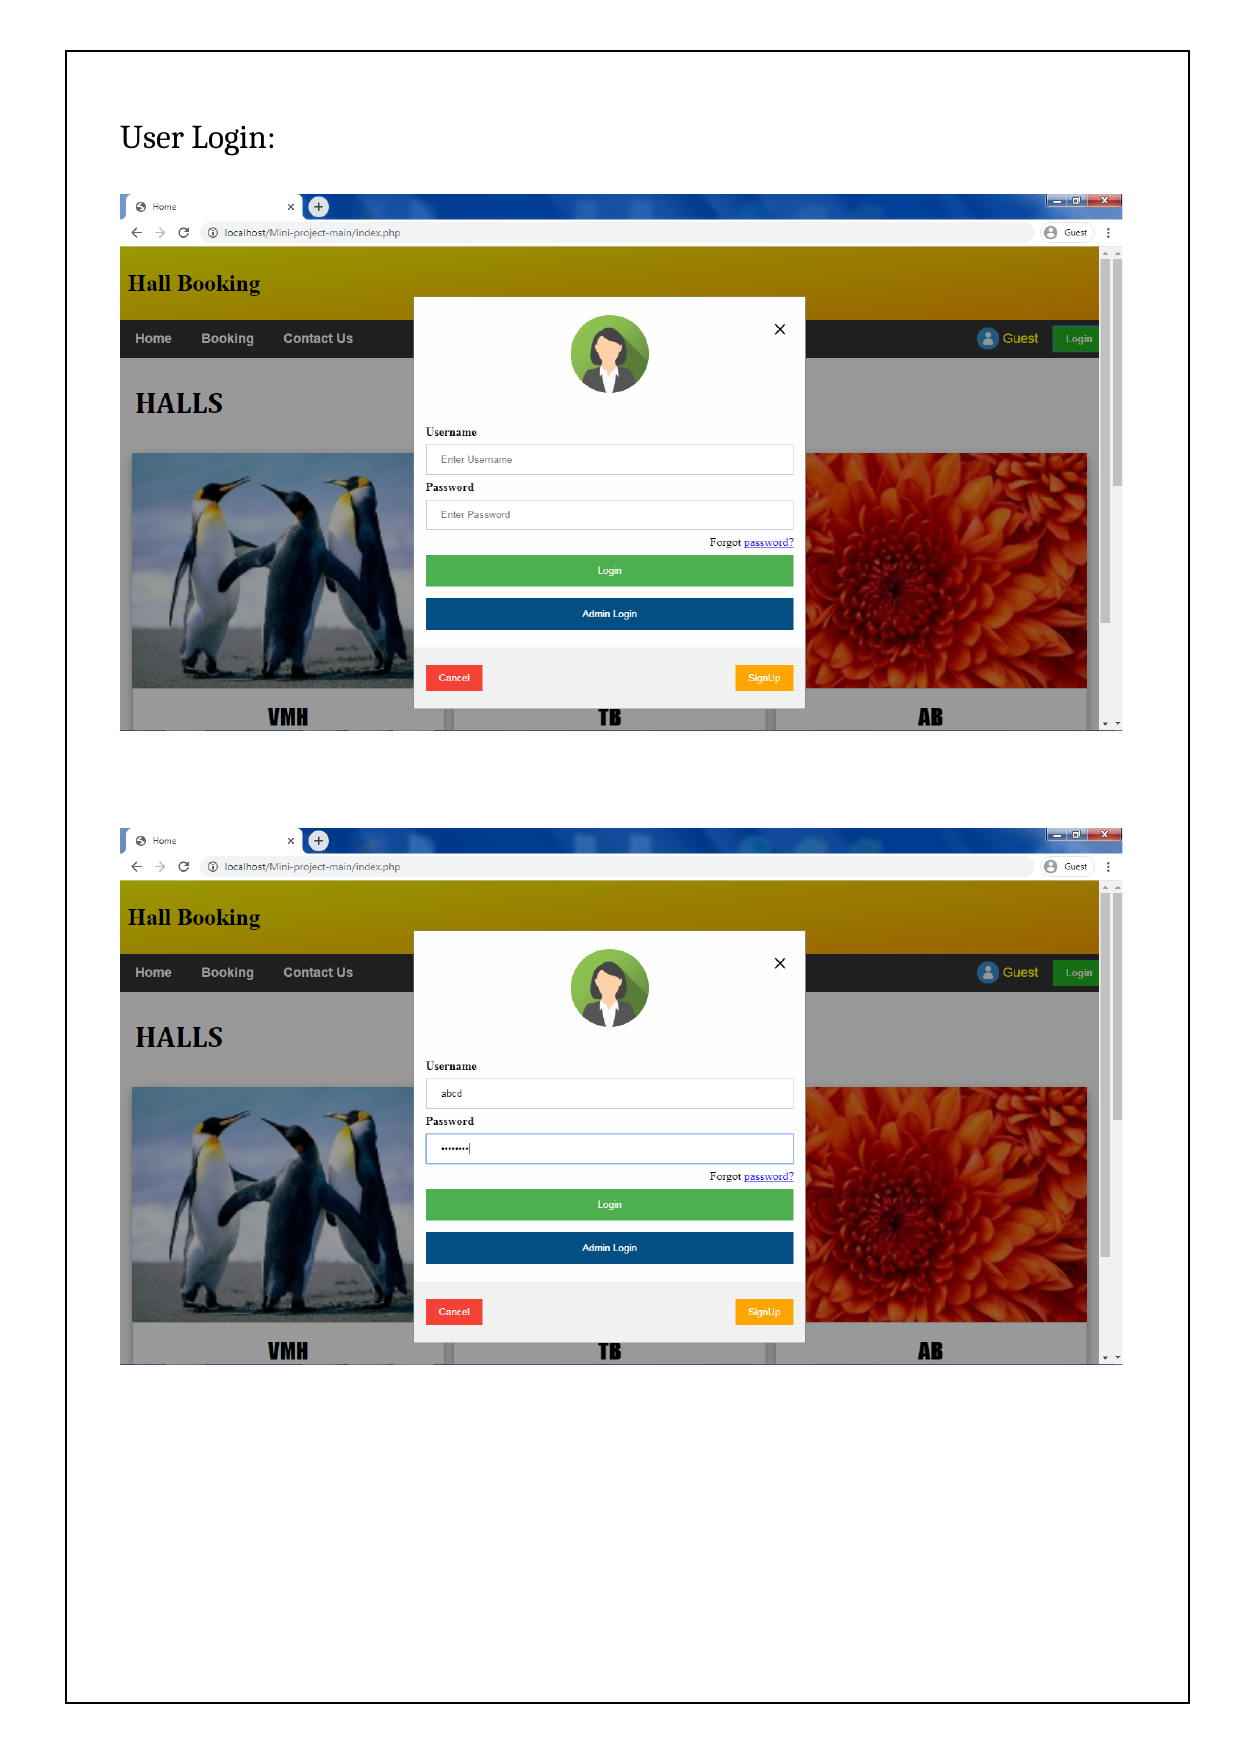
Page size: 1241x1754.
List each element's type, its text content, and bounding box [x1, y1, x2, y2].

picture [120, 194, 1123, 731]
picture [120, 828, 1123, 1365]
text User Login: [120, 118, 1122, 156]
